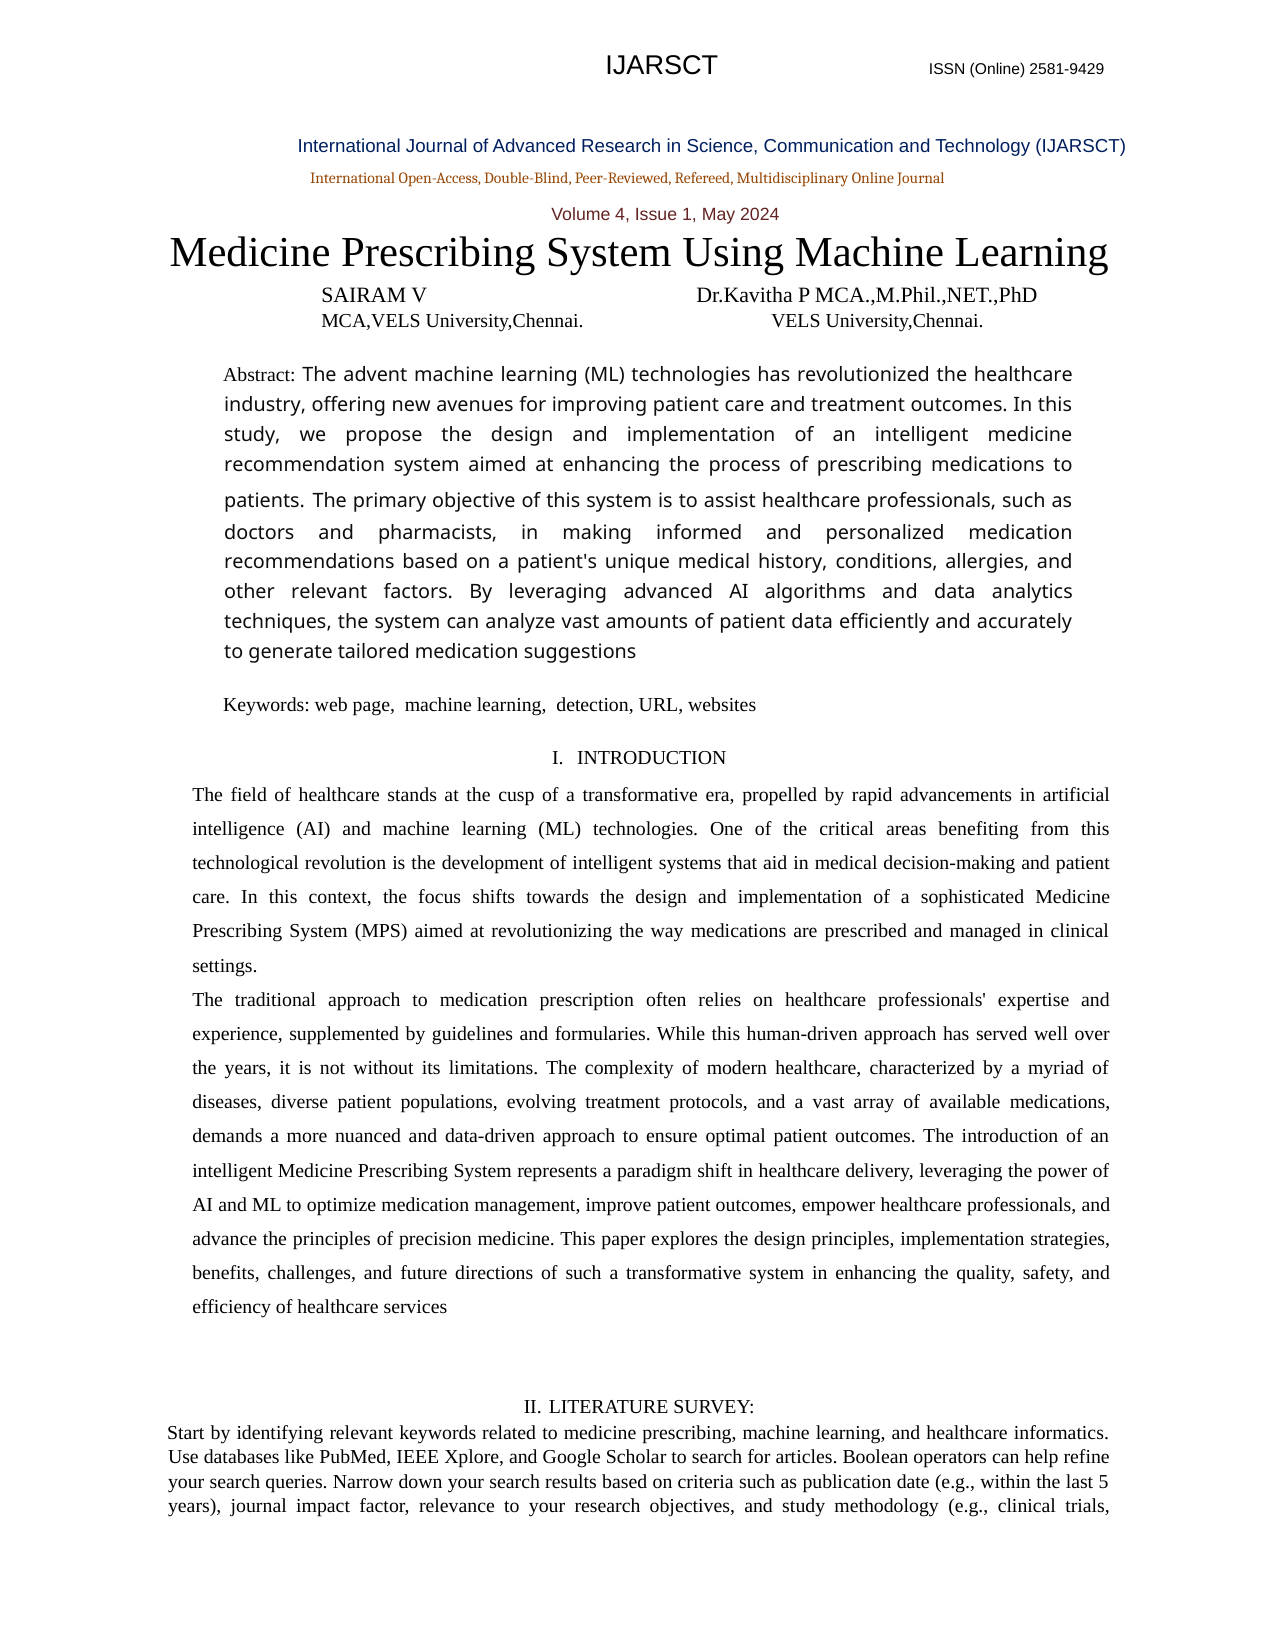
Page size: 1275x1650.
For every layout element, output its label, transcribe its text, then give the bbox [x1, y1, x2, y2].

list The field of healthcare stands at the cusp of a transformative era, propelled by rapid advancements in artificial intelligence (AI) and machine learning (ML) technologies. One of the critical areas benefiting from this technological revolution is the development of intelligent systems that aid in medical decision-making and patient care. In this context, the focus shifts towards the design and implementation of a sophisticated Medicine Prescribing System (MPS) aimed at revolutionizing the way medications are prescribed and managed in clinical settings. [192, 783, 1111, 976]
text Medicine Prescribing System Using Machine Learning [168, 226, 1111, 275]
list INTRODUCTION [167, 746, 1111, 768]
text MCA,VELS University,Chennai. VELS University,Chennai. [321, 309, 1111, 332]
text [167, 1421, 1111, 1517]
text Abstract: The advent machine learning (ML) technologies has revolutionized the healthcare industry, offering new avenues for improving patient care and treatment outcomes. In this study, we propose the design and implementation of an intelligent medicine recommendation system aimed at enhancing the process of prescribing medications to patients. The primary objective of this system is to assist healthcare professionals, such as doctors and pharmacists, in making informed and personalized medication recommendations based on a patient's unique medical history, conditions, allergies, and other relevant factors. By leveraging advanced AI algorithms and data analytics techniques, the system can analyze vast amounts of patient data efficiently and accurately to generate tailored medication suggestions [223, 361, 1073, 664]
text Keywords: web page, machine learning, detection, URL, websites [223, 693, 1111, 716]
text SAIRAM V Dr.Kavitha P MCA.,M.Phil.,NET.,PhD [321, 282, 1111, 307]
list The traditional approach to medication prescription often relies on healthcare professionals' expertise and experience, supplemented by guidelines and formularies. While this human-driven approach has served well over the years, it is not without its limitations. The complexity of modern healthcare, characterized by a myriad of diseases, diverse patient populations, evolving treatment protocols, and a vast array of available medications, demands a more nuanced and data-driven approach to ensure optimal patient outcomes. The introduction of an intelligent Medicine Prescribing System represents a paradigm shift in healthcare delivery, leveraging the power of AI and ML to optimize medication management, improve patient outcomes, empower healthcare professionals, and advance the principles of precision medicine. This paper explores the design principles, implementation strategies, benefits, challenges, and future directions of such a transformative system in enhancing the quality, safety, and efficiency of healthcare services [192, 988, 1111, 1318]
list LITERATURE SURVEY: [167, 1395, 1111, 1418]
